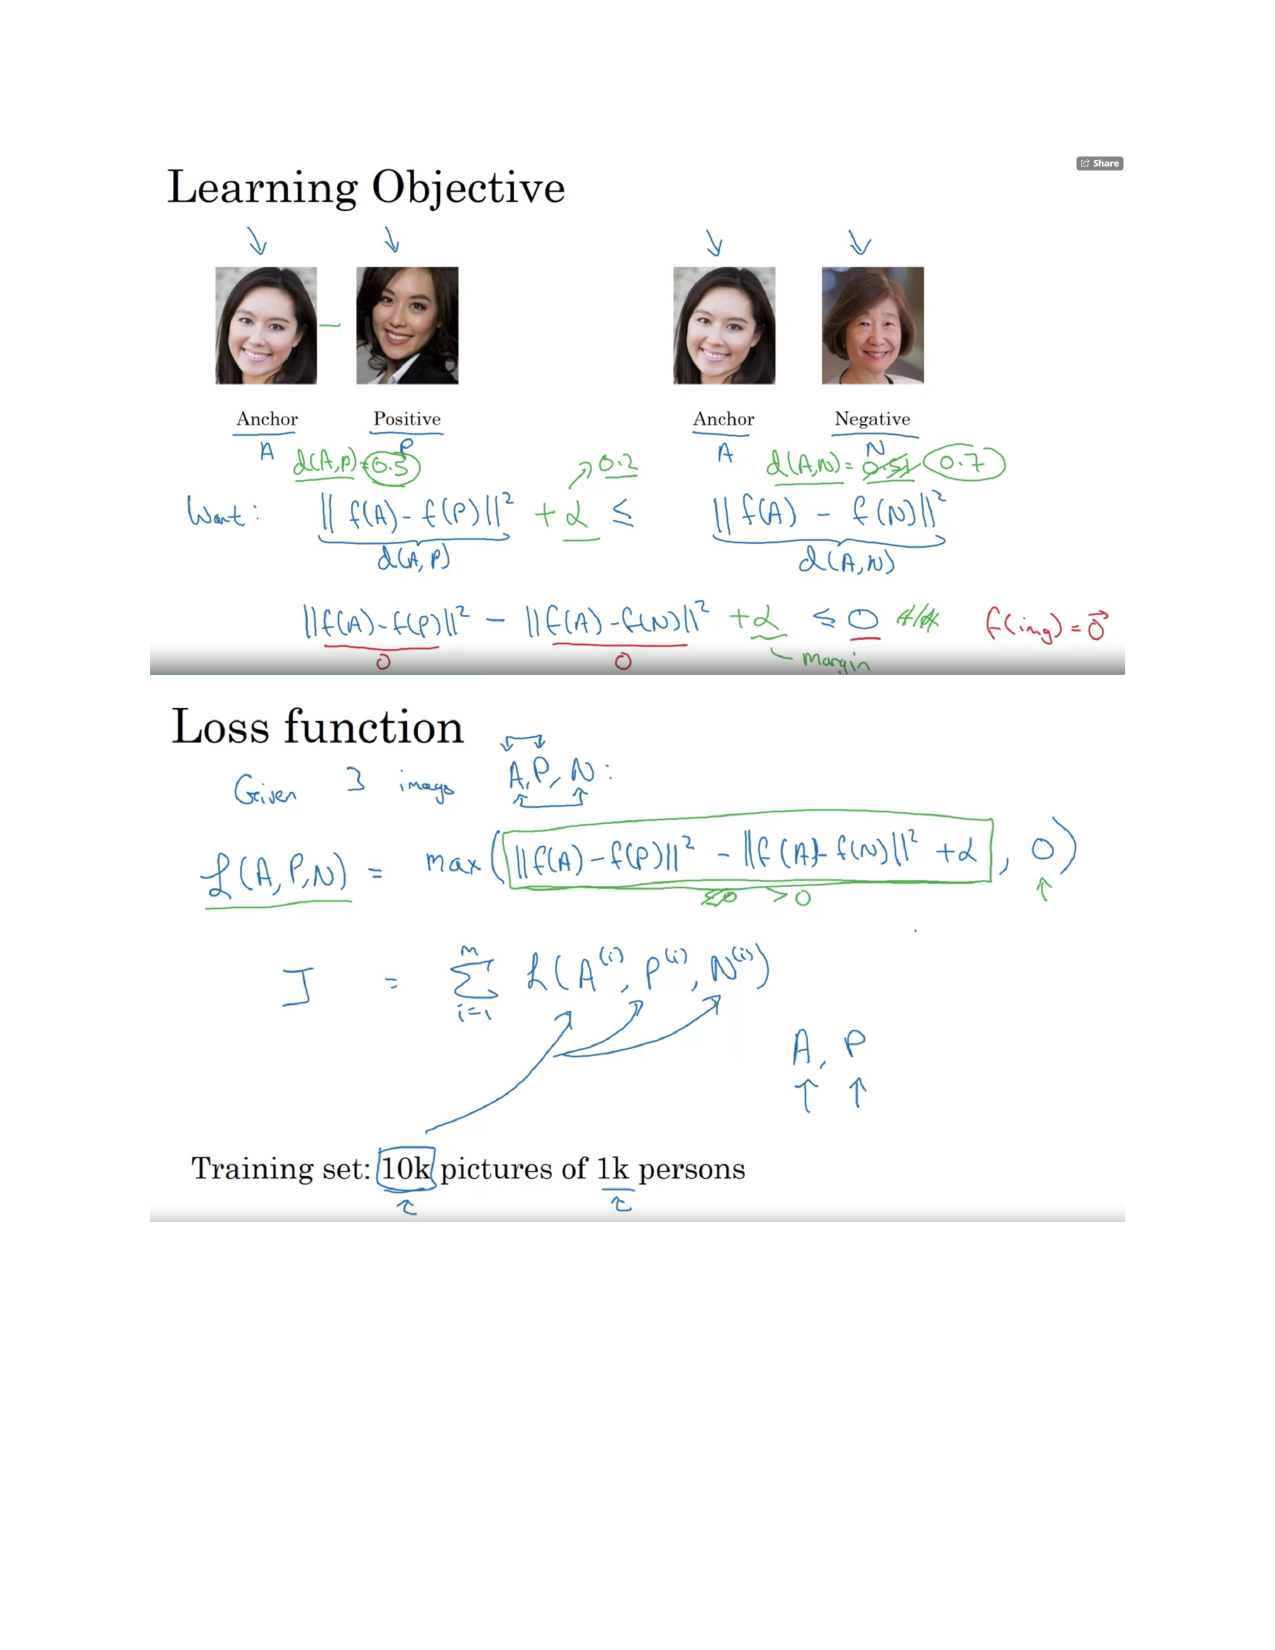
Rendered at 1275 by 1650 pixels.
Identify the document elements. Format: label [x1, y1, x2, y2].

picture [150, 693, 1125, 1222]
picture [150, 150, 1125, 675]
